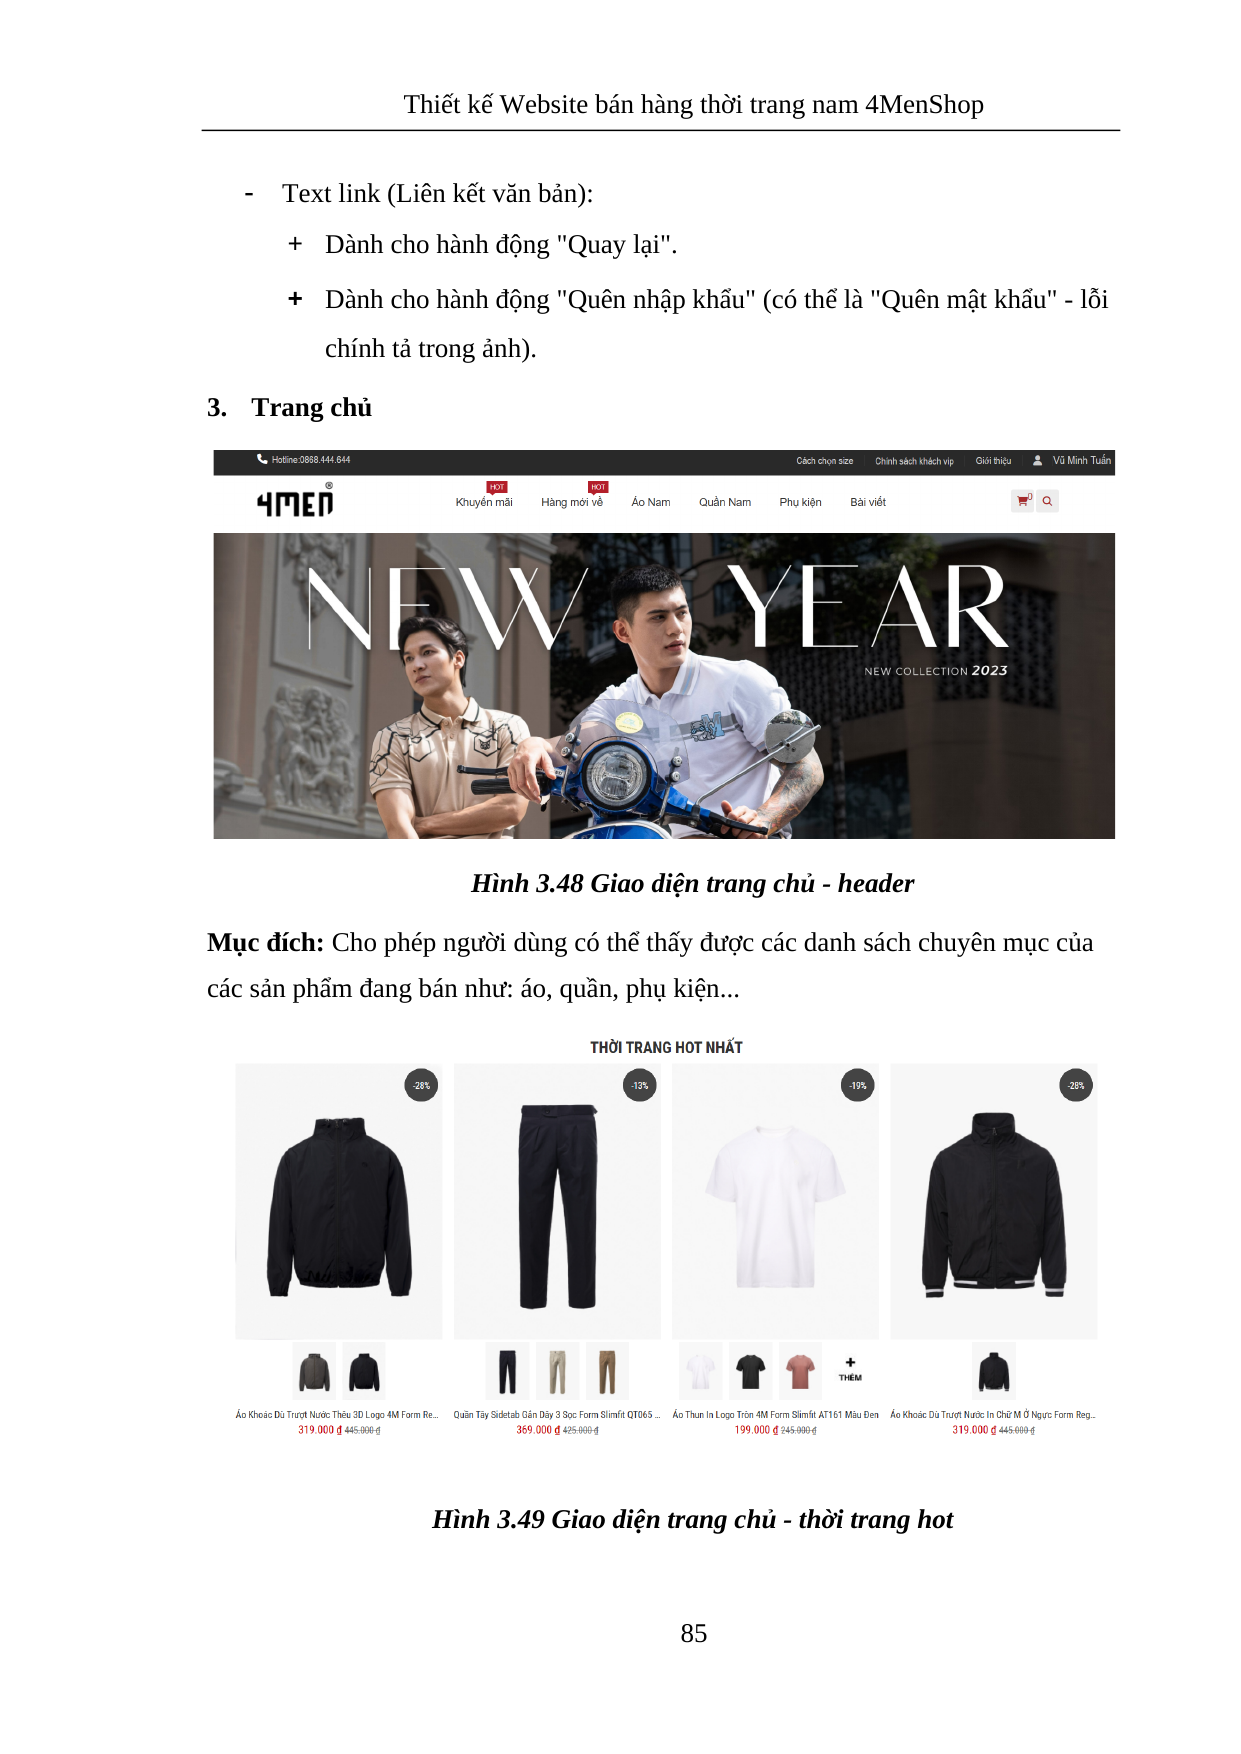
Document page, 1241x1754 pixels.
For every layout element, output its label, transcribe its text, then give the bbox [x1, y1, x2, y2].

text Hình 3.49 Giao diện trang chủ - thời trang hot [207, 1504, 1122, 1535]
text Mục đích: Cho phép người dùng có thể thấy được các danh sách chuyên mục của các sản phẩm đang bán như: áo, quần, phụ kiện... [207, 926, 1122, 1004]
list Text link (Liên kết văn bản): [244, 177, 1122, 208]
list Dành cho hành động "Quên nhập khẩu" (có thể là "Quên mật khẩu" - lỗi chính tả trong ảnh). [287, 279, 1122, 363]
list Dành cho hành động "Quay lại". [287, 224, 1122, 261]
picture [213, 450, 1116, 839]
text Hình 3.48 Giao diện trang chủ - header [207, 867, 1122, 898]
picture [206, 1031, 1123, 1451]
list Trang chủ [207, 391, 1122, 422]
